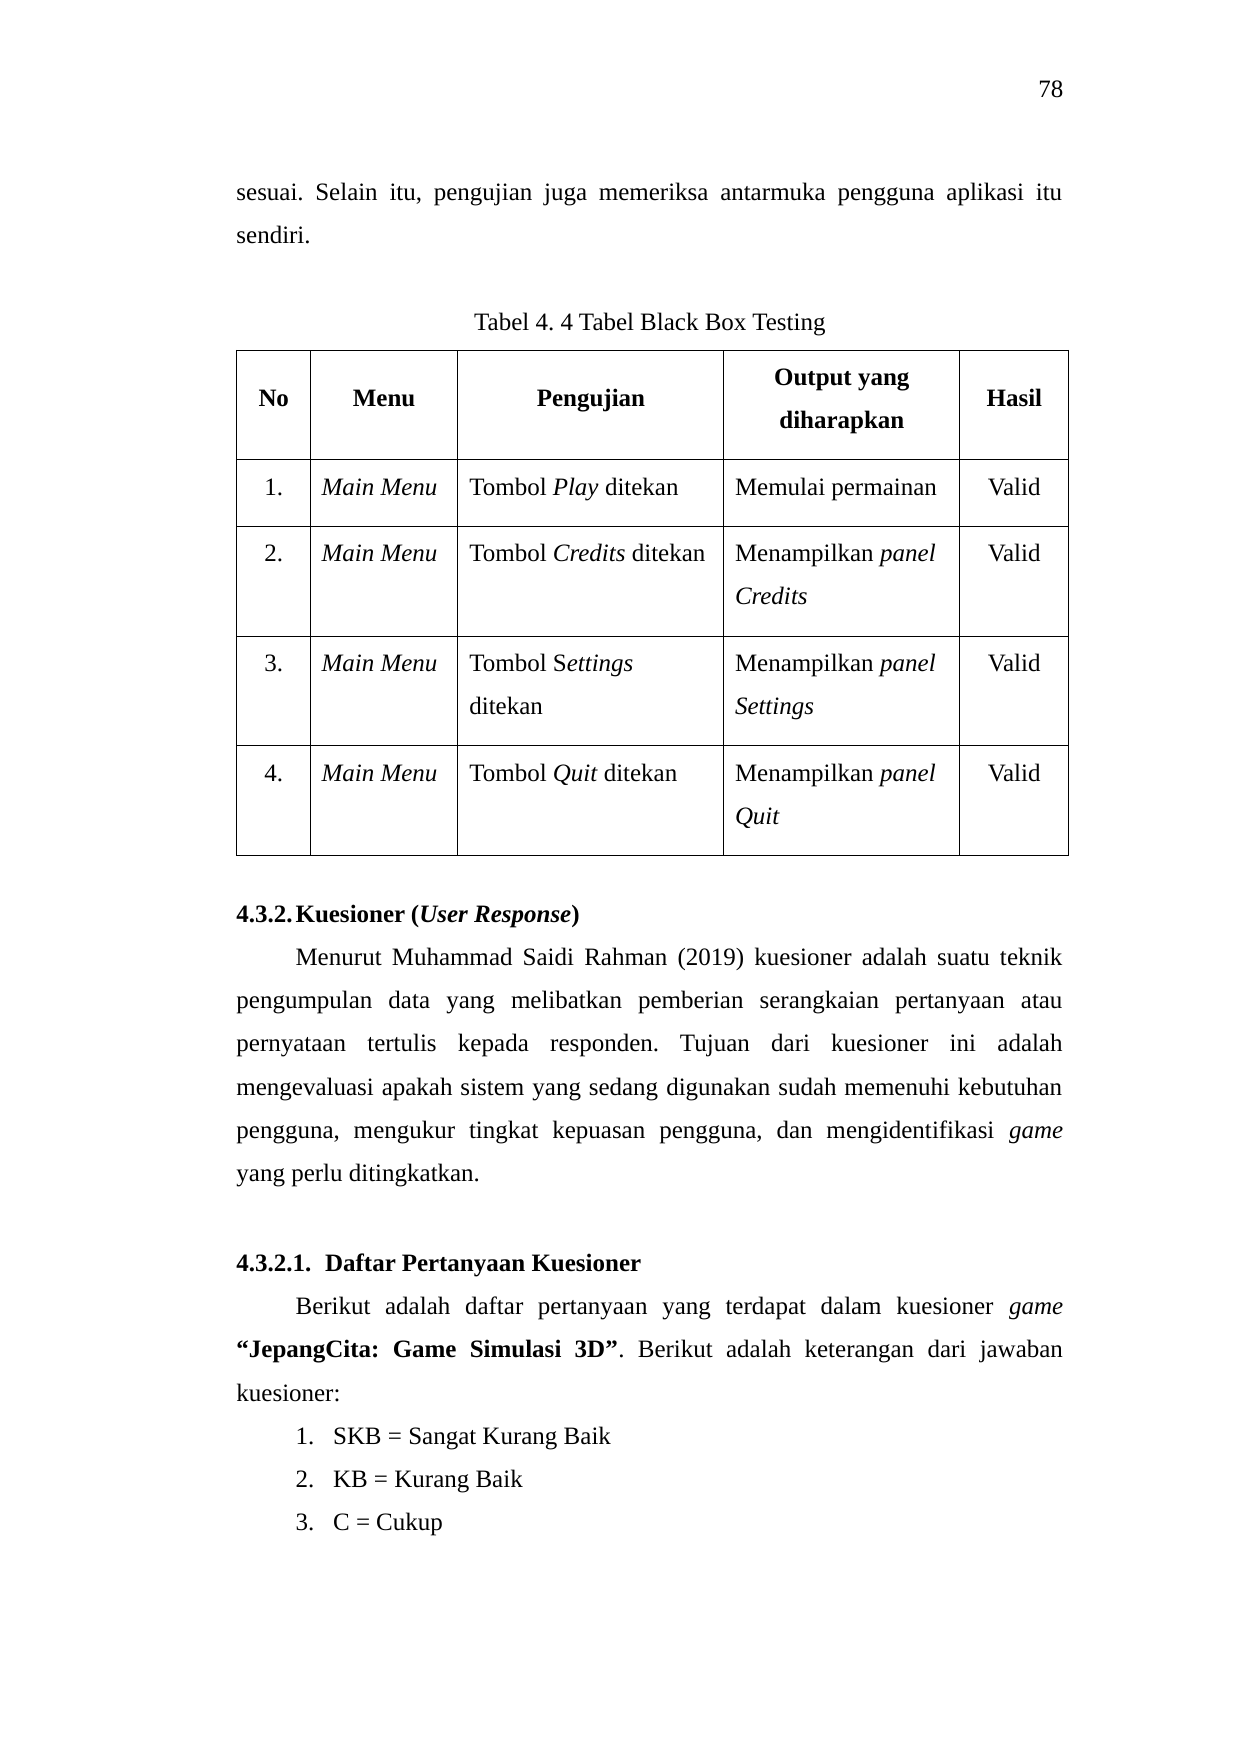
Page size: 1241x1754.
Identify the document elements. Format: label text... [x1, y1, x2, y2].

table_header Pengujian [458, 351, 723, 459]
text Menurut Muhammad Saidi Rahman (2019) kuesioner adalah suatu teknik pengumpulan data yang melibatkan pemberian serangkaian pertanyaan atau pernyataan tertulis kepada responden. Tujuan dari kuesioner ini adalah mengevaluasi apakah sistem yang sedang digunakan sudah memenuhi kebutuhan pengguna, mengukur tingkat kepuasan pengguna, dan mengidentifikasi game yang perlu ditingkatkan. [236, 942, 1063, 1187]
table_cell Tombol Credits ditekan [458, 527, 723, 636]
table_cell Menampilkan panel Credits [724, 527, 959, 636]
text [236, 177, 1063, 249]
list C = Cukup [295, 1507, 1063, 1536]
table_cell 1. [237, 460, 310, 526]
subtitle Daftar Pertanyaan Kuesioner [236, 1248, 1063, 1277]
table_cell Valid [960, 460, 1068, 526]
table_cell Main Menu [311, 527, 457, 636]
table_cell Menampilkan panel Settings [724, 637, 959, 745]
table_cell Main Menu [311, 746, 457, 855]
table_cell Valid [960, 637, 1068, 745]
subtitle Kuesioner (User Response) [236, 899, 1063, 928]
table_cell 4. [237, 746, 310, 855]
table_cell Valid [960, 527, 1068, 636]
table_cell 2. [237, 527, 310, 636]
text Berikut adalah daftar pertanyaan yang terdapat dalam kuesioner game “JepangCita: Game Simulasi 3D”. Berikut adalah keterangan dari jawaban kuesioner: [236, 1291, 1063, 1406]
list KB = Kurang Baik [295, 1464, 1063, 1493]
table_cell Valid [960, 746, 1068, 855]
table_cell 3. [237, 637, 310, 745]
table_header Hasil [960, 351, 1068, 459]
table_header No [237, 351, 310, 459]
table_cell Menampilkan panel Quit [724, 746, 959, 855]
table_cell Main Menu [311, 460, 457, 526]
table_cell Main Menu [311, 637, 457, 745]
table_header Output yang diharapkan [724, 351, 959, 459]
table_cell Tombol Quit ditekan [458, 746, 723, 855]
table_cell Tombol Settings ditekan [458, 637, 723, 745]
table_cell Tombol Play ditekan [458, 460, 723, 526]
text Tabel 4. 4 Tabel Black Box Testing [236, 307, 1063, 335]
table_cell Memulai permainan [724, 460, 959, 526]
table_header Menu [311, 351, 457, 459]
list SKB = Sangat Kurang Baik [295, 1421, 1063, 1449]
